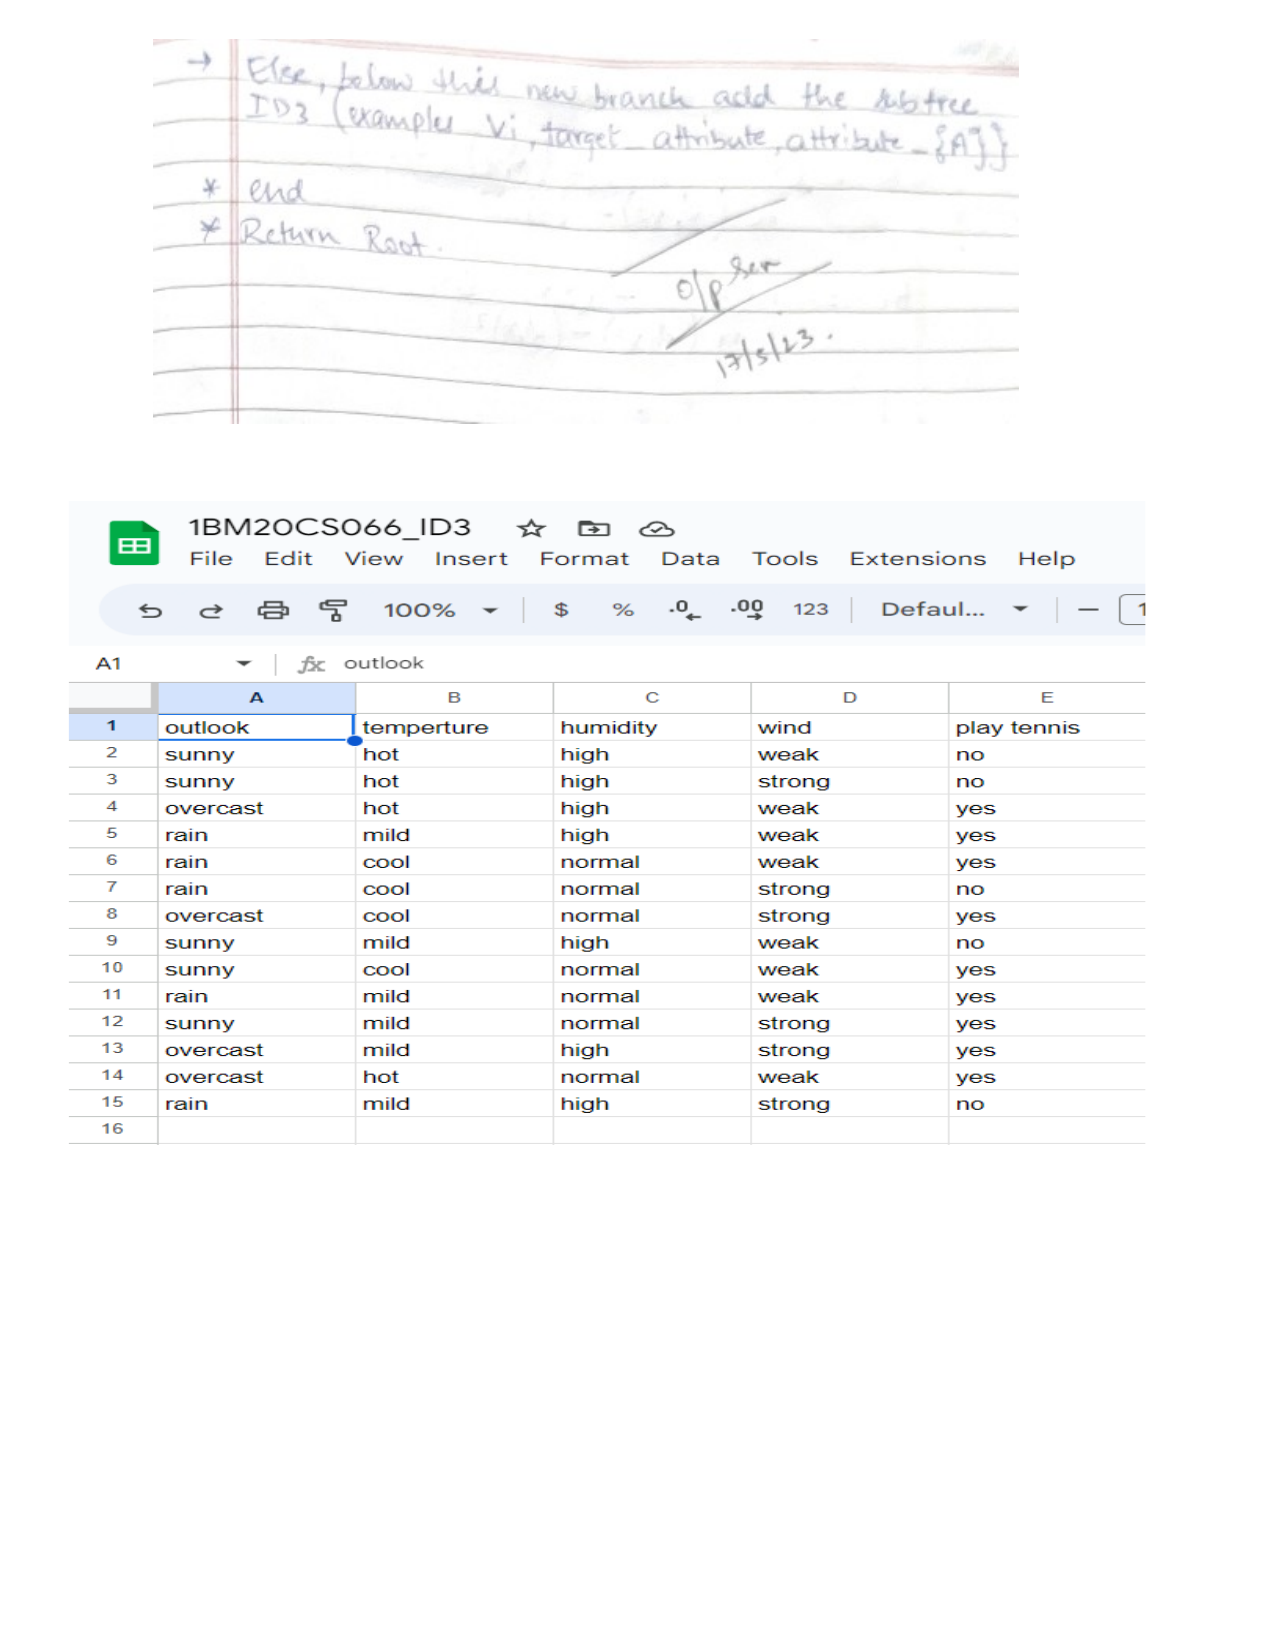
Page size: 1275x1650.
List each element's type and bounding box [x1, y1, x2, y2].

picture [153, 39, 1019, 424]
picture [68, 501, 1146, 1145]
